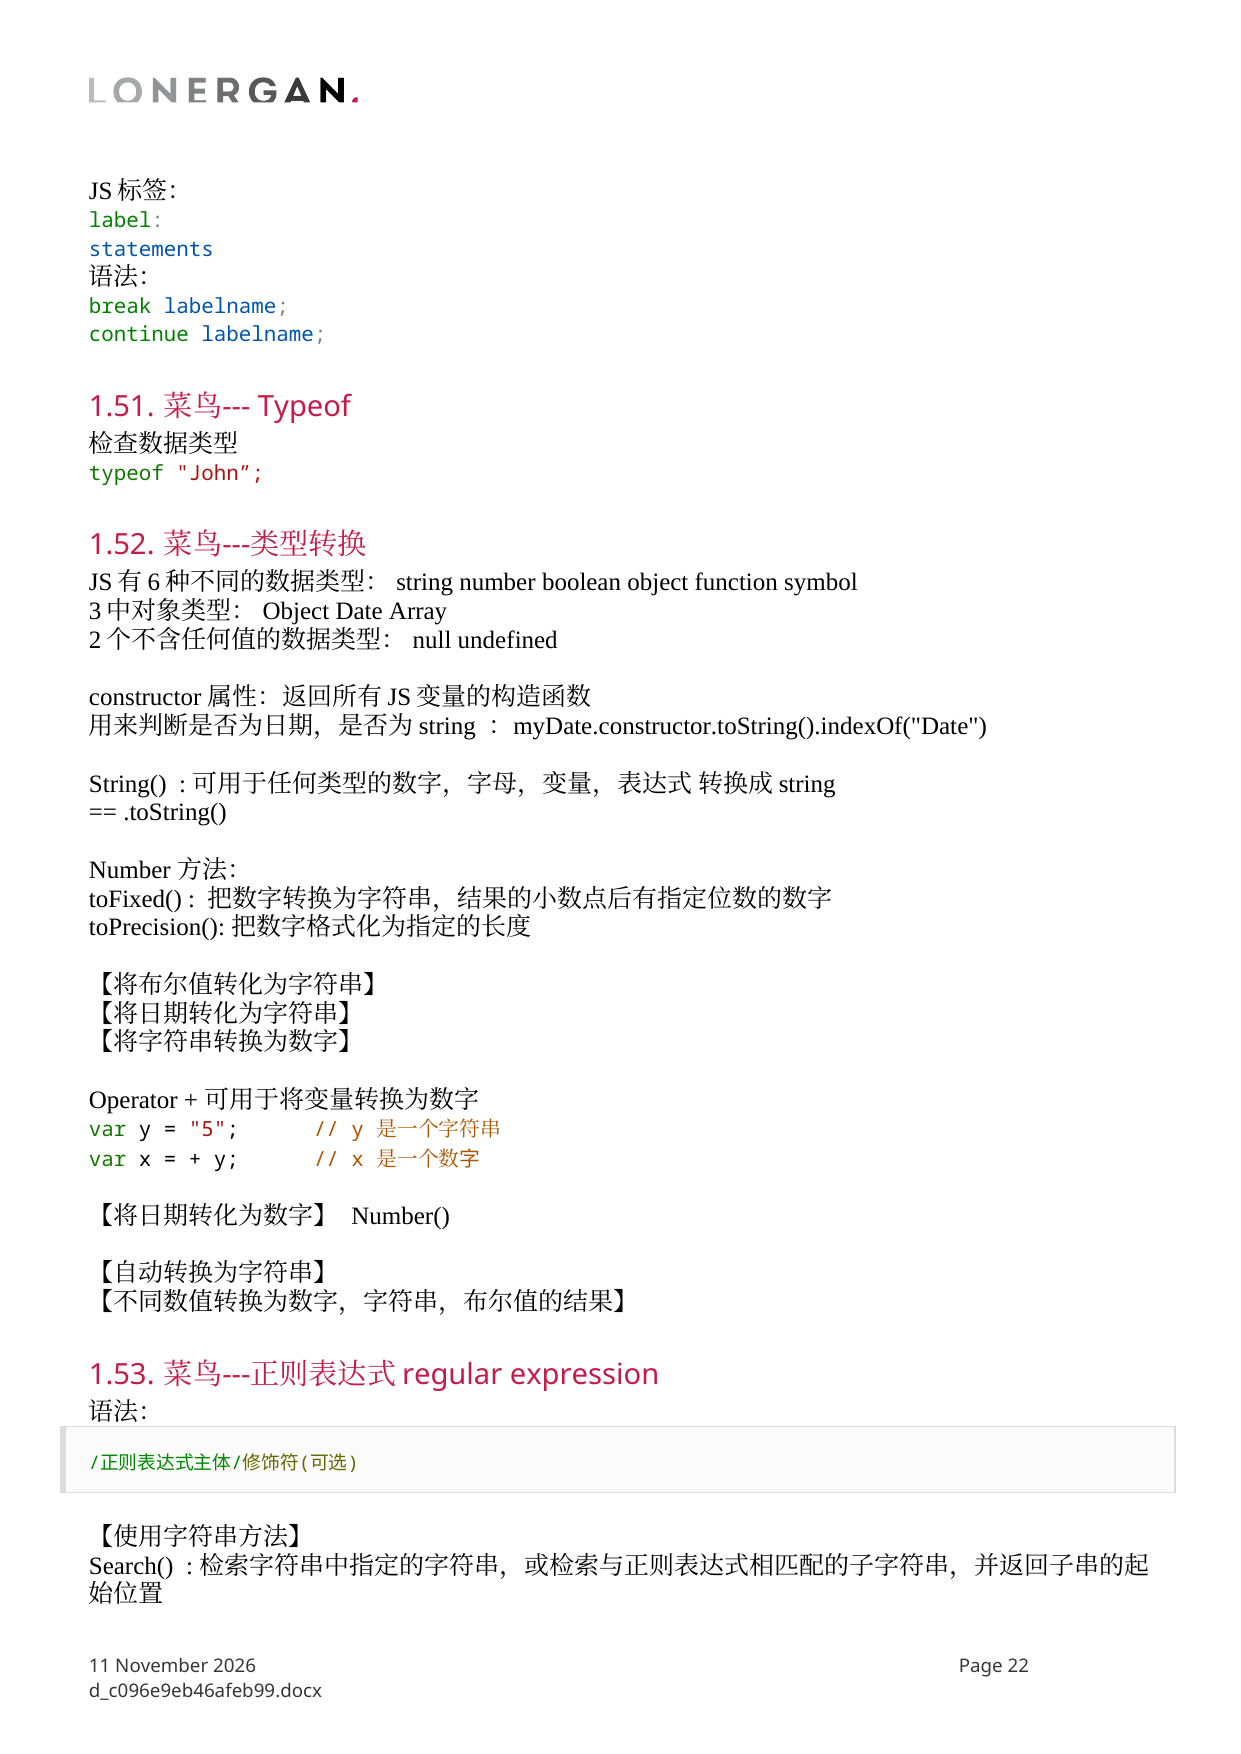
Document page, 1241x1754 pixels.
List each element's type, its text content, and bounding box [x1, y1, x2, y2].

text String() : 可用于任何类型的数字，字母，变量，表达式 转换成string [89, 769, 1152, 797]
text 【使用字符串方法】 [89, 1522, 1152, 1551]
subtitle 菜鸟---类型转换 [89, 521, 1155, 563]
subtitle 菜鸟--- Typeof [89, 383, 1155, 425]
text constructor 属性：返回所有JS变量的构造函数 [89, 682, 1152, 711]
text 【将布尔值转化为字符串】 [89, 970, 1152, 999]
text typeof "John”; [89, 458, 164, 486]
text var y = "5"; // y 是一个字符串 [314, 1114, 1152, 1142]
text 用来判断是否为日期，是否为string ：myDate.constructor.toString().indexOf("Date") [89, 711, 1152, 740]
text 2个不含任何值的数据类型： null undefined [89, 625, 1152, 654]
text 【将日期转化为数字】 Number() [89, 1201, 1152, 1229]
text 3中对象类型： Object Date Array [89, 596, 1152, 625]
text typeof "John”; [176, 458, 1152, 486]
subtitle 菜鸟---正则表达式regular expression [89, 1351, 1155, 1393]
text 语法： [89, 1397, 1152, 1426]
text 【将字符串转换为数字】 [89, 1027, 1152, 1056]
text continue labelname; [89, 319, 1152, 348]
text Number 方法： [89, 855, 1152, 884]
text Operator + 可用于将变量转换为数字 [89, 1085, 1152, 1114]
text 语法： [89, 262, 1152, 291]
text toFixed() : 把数字转换为字符串，结果的小数点后有指定位数的数字 [89, 884, 1152, 912]
text Search() : 检索字符串中指定的字符串，或检索与正则表达式相匹配的子字符串，并返回子串的起始位置 [89, 1551, 1152, 1608]
text toPrecision(): 把数字格式化为指定的长度 [89, 912, 1152, 941]
text JS有6种不同的数据类型： string number boolean object function symbol [89, 567, 1152, 596]
text 【不同数值转换为数字，字符串，布尔值的结果】 [89, 1287, 1152, 1316]
text break labelname; [89, 291, 1152, 319]
text == .toString() [89, 797, 1152, 826]
text statements [89, 234, 1152, 262]
text /正则表达式主体/修饰符(可选) [66, 1427, 1174, 1492]
text label: [89, 205, 1152, 234]
text 【自动转换为字符串】 [89, 1258, 1152, 1287]
picture [88, 77, 358, 103]
text 检查数据类型 [89, 429, 1152, 458]
text var x = + y; // x 是一个数字 [89, 1142, 1152, 1172]
text 【将日期转化为字符串】 [89, 999, 1152, 1027]
text JS标签： [89, 176, 1152, 205]
